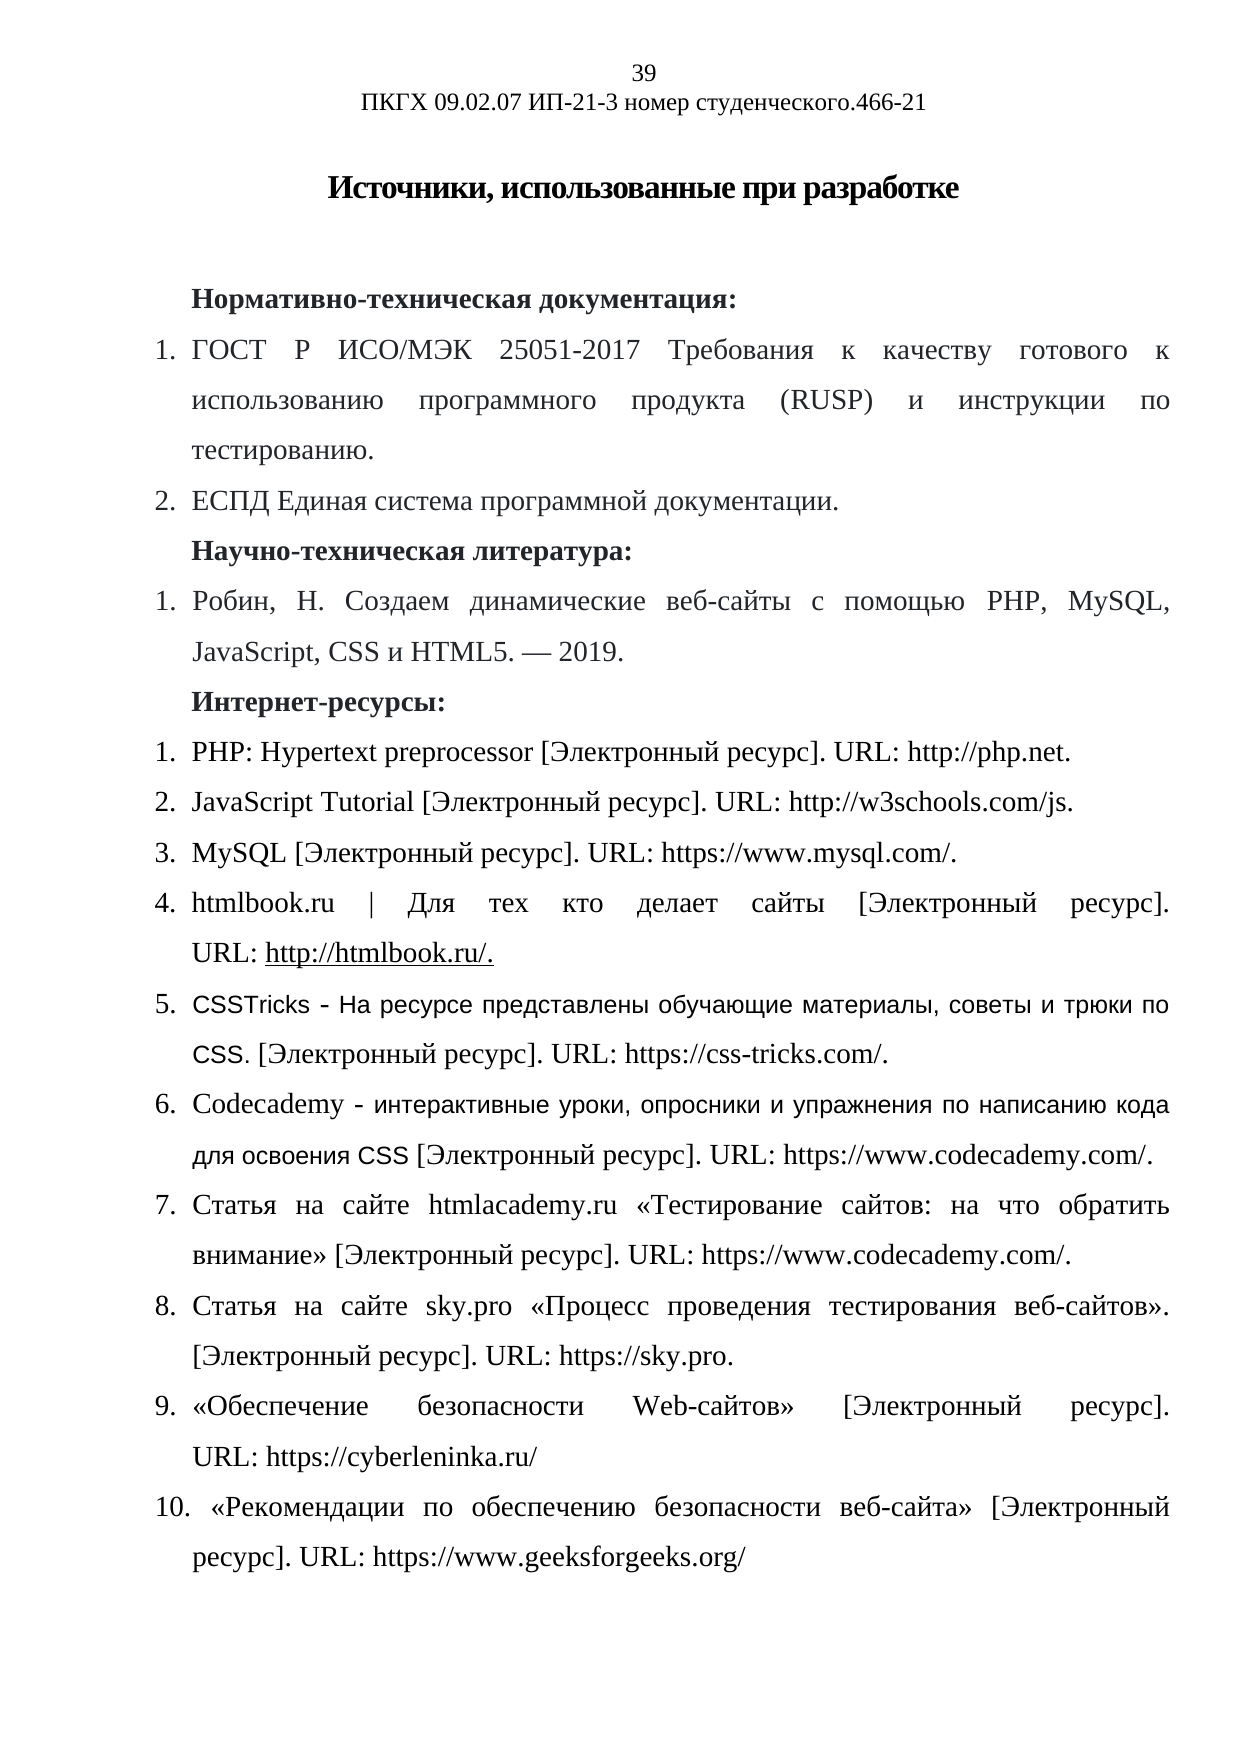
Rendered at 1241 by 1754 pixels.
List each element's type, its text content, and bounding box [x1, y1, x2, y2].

list Codecademy - интерактивные уроки, опросники и упражнения по написанию кода для освоения CSS [Электронный ресурс]. URL: https://www.codecademy.com/. [154, 1086, 1170, 1170]
title Источники, использованные при разработке [117, 167, 1170, 206]
list ЕСПД Единая система программной документации. [154, 483, 1170, 516]
list Робин, Н. Создаем динамические веб-сайты с помощью PHP, MySQL, JavaScript, CSS и HTML5. — 2019. [154, 583, 1170, 667]
list «Рекомендации по обеспечению безопасности веб-сайта» [Электронный ресурс]. URL: https://www.geeksforgeeks.org/ [154, 1489, 1170, 1573]
list ГОСТ Р ИСО/МЭК 25051-2017 Требования к качеству готового к использованию программного продукта (RUSP) и инструкции по тестированию. [154, 332, 1170, 466]
list PHP: Hypertext preprocessor [Электронный ресурс]. URL: http://php.net. [154, 734, 1170, 768]
text Нормативно-техническая документация: [117, 281, 1170, 315]
list Статья на сайте sky.pro «Процесс проведения тестирования веб-сайтов». [Электронный ресурс]. URL: https://sky.pro. [154, 1288, 1170, 1372]
list Статья на сайте htmlacademy.ru «Тестирование сайтов: на что обратить внимание» [Электронный ресурс]. URL: https://www.codecademy.com/. [154, 1187, 1170, 1271]
list «Обеспечение безопасности Web-сайтов» [Электронный ресурс]. URL: https://cyberleninka.ru/ [154, 1388, 1170, 1472]
text Научно-техническая литература: [117, 533, 1170, 567]
text Интернет-ресурсы: [117, 684, 1170, 717]
list MySQL [Электронный ресурс]. URL: https://www.mysql.com/. [154, 835, 1170, 868]
list htmlbook.ru | Для тех кто делает сайты [Электронный ресурс]. URL: http://htmlbook.ru/. [154, 885, 1170, 969]
list CSSTricks - На ресурсе представлены обучающие материалы, советы и трюки по CSS. [Электронный ресурс]. URL: https://css-tricks.com/. [154, 986, 1170, 1070]
list JavaScript Tutorial [Электронный ресурс]. URL: http://w3schools.com/js. [154, 784, 1170, 818]
